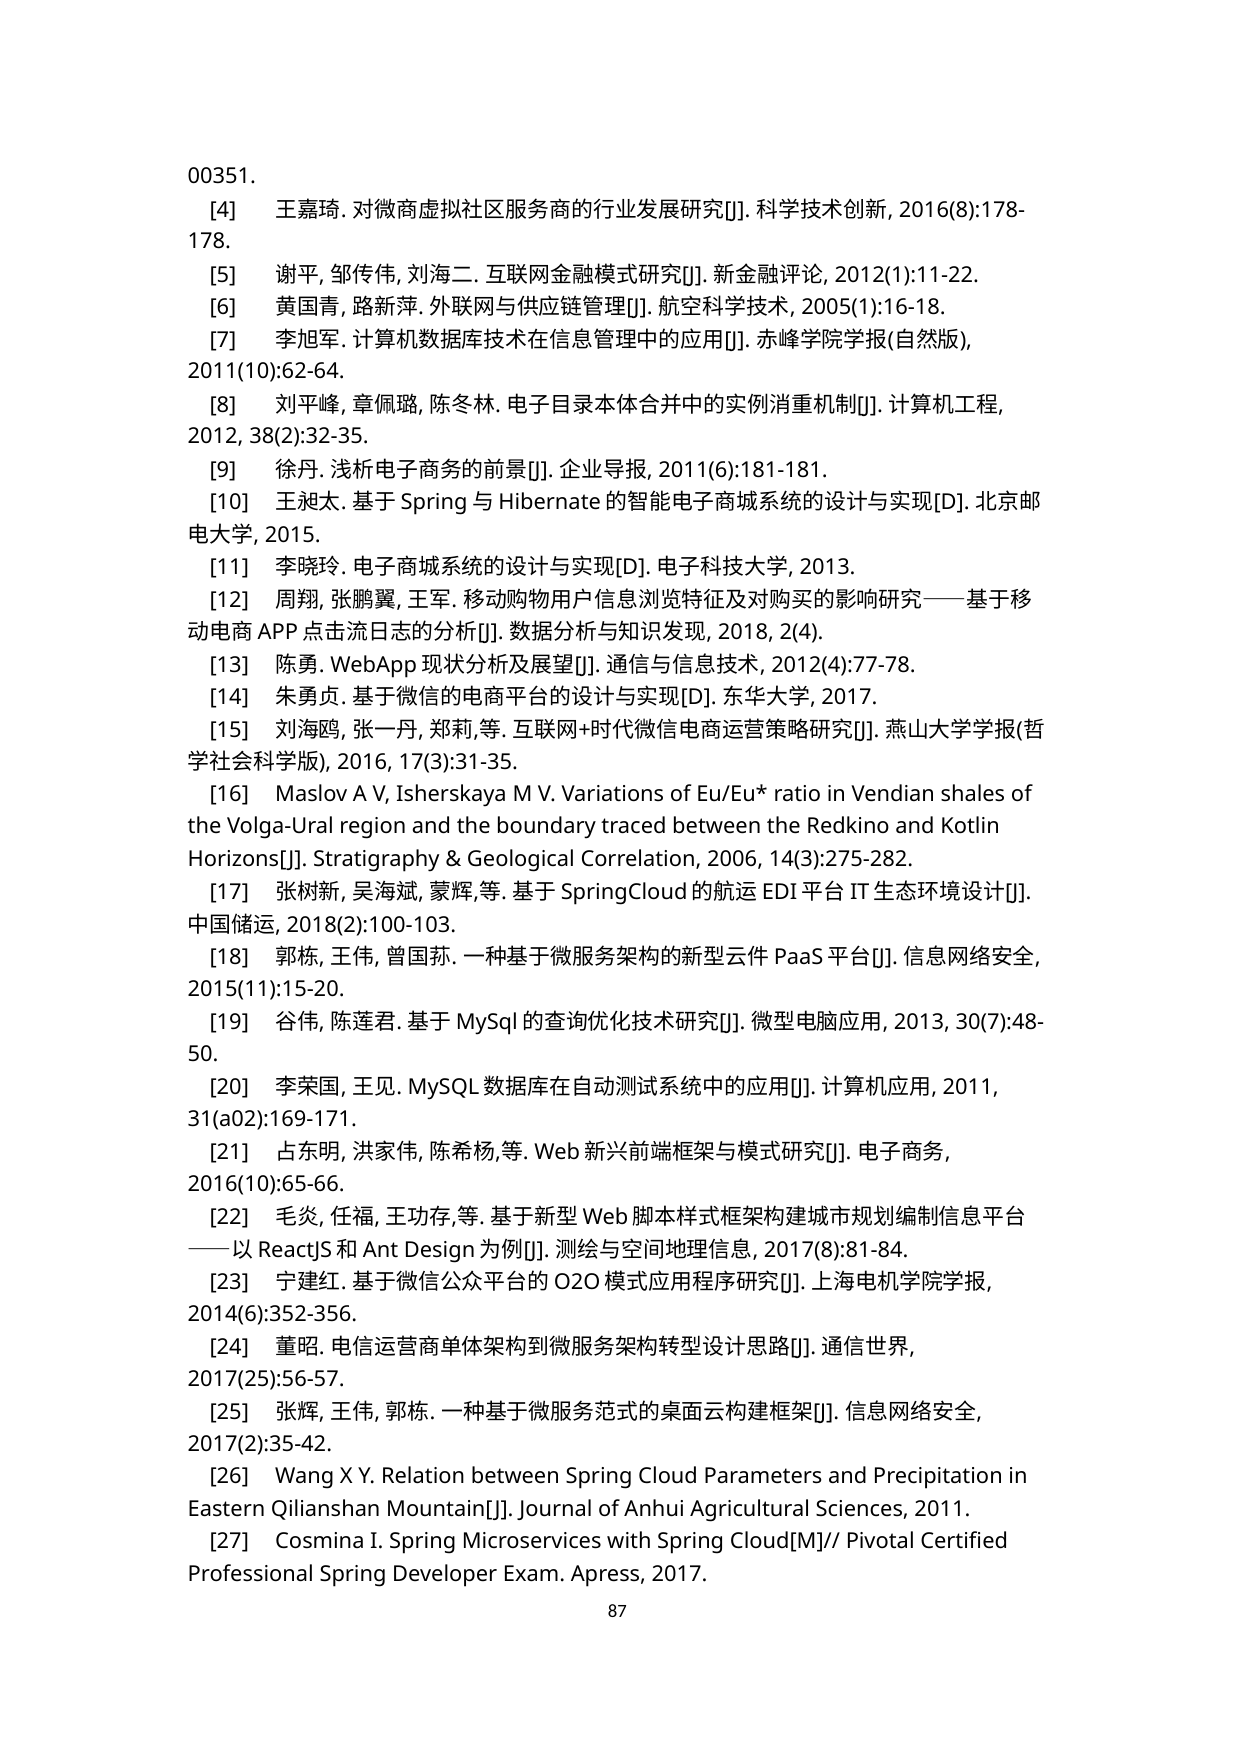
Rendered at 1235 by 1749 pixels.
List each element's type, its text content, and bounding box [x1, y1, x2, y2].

list 刘海鸥, 张一丹, 郑莉,等. 互联网+时代微信电商运营策略研究[J]. 燕山大学学报(哲学社会科学版), 2016, 17(3):31-35. [187, 712, 1047, 777]
list 周翔, 张鹏翼, 王军. 移动购物用户信息浏览特征及对购买的影响研究——基于移动电商APP点击流日志的分析[J]. 数据分析与知识发现, 2018, 2(4). [187, 582, 1047, 647]
list 徐丹. 浅析电子商务的前景[J]. 企业导报, 2011(6):181-181. [187, 452, 319, 484]
list 董昭. 电信运营商单体架构到微服务架构转型设计思路[J]. 通信世界, 2017(25):56-57. [187, 1329, 1047, 1394]
list Maslov A V, Isherskaya M V. Variations of Eu/Eu* ratio in Vendian shales of the Volga-Ural region and the boundary traced between the Redkino and Kotlin Horizons[J]. Stratigraphy & Geological Correlation, 2006, 14(3):275-282. [187, 777, 1047, 874]
list 李荣国, 王见. MySQL数据库在自动测试系统中的应用[J]. 计算机应用, 2011, 31(a02):169-171. [187, 1069, 1047, 1134]
list 李晓玲. 电子商城系统的设计与实现[D]. 电子科技大学, 2013. [187, 549, 1047, 582]
list 罗安发. 新时期计算机网络通信现状及发展趋势研究[J]. 工程技术:文摘版:00351-00351. [187, 159, 1047, 192]
list 黄国青, 路新萍. 外联网与供应链管理[J]. 航空科学技术, 2005(1):16-18. [187, 289, 1047, 322]
list 陈勇. WebApp现状分析及展望[J]. 通信与信息技术, 2012(4):77-78. [606, 647, 1047, 679]
list 王嘉琦. 对微商虚拟社区服务商的行业发展研究[J]. 科学技术创新, 2016(8):178-178. [187, 192, 1047, 257]
list Cosmina I. Spring Microservices with Spring Cloud[M]// Pivotal Certified Professional Spring Developer Exam. Apress, 2017. [187, 1524, 1047, 1589]
list 李旭军. 计算机数据库技术在信息管理中的应用[J]. 赤峰学院学报(自然版), 2011(10):62-64. [187, 322, 1047, 387]
list 徐丹. 浅析电子商务的前景[J]. 企业导报, 2011(6):181-181. [647, 452, 1047, 484]
list 陈勇. WebApp现状分析及展望[J]. 通信与信息技术, 2012(4):77-78. [187, 647, 319, 679]
list 朱勇贞. 基于微信的电商平台的设计与实现[D]. 东华大学, 2017. [187, 679, 1047, 712]
list 占东明, 洪家伟, 陈希杨,等. Web新兴前端框架与模式研究[J]. 电子商务, 2016(10):65-66. [187, 1134, 1047, 1199]
list 郭栋, 王伟, 曾国荪. 一种基于微服务架构的新型云件PaaS平台[J]. 信息网络安全, 2015(11):15-20. [187, 939, 1047, 1004]
list Wang X Y. Relation between Spring Cloud Parameters and Precipitation in Eastern Qilianshan Mountain[J]. Journal of Anhui Agricultural Sciences, 2011. [187, 1459, 1047, 1524]
list 谷伟, 陈莲君. 基于MySql的查询优化技术研究[J]. 微型电脑应用, 2013, 30(7):48-50. [187, 1004, 1047, 1069]
list 张辉, 王伟, 郭栋. 一种基于微服务范式的桌面云构建框架[J]. 信息网络安全, 2017(2):35-42. [187, 1394, 1047, 1459]
list 刘平峰, 章佩璐, 陈冬林. 电子目录本体合并中的实例消重机制[J]. 计算机工程, 2012, 38(2):32-35. [187, 387, 1047, 452]
list 张树新, 吴海斌, 蒙辉,等. 基于SpringCloud的航运EDI平台IT生态环境设计[J]. 中国储运, 2018(2):100-103. [187, 874, 1047, 939]
list 毛炎, 任福, 王功存,等. 基于新型Web脚本样式框架构建城市规划编制信息平台——以ReactJS和Ant Design为例[J]. 测绘与空间地理信息, 2017(8):81-84. [187, 1199, 1047, 1264]
list 王昶太. 基于Spring与Hibernate的智能电子商城系统的设计与实现[D]. 北京邮电大学, 2015. [187, 484, 1047, 549]
list 宁建红. 基于微信公众平台的O2O模式应用程序研究[J]. 上海电机学院学报, 2014(6):352-356. [187, 1264, 1047, 1329]
list 谢平, 邹传伟, 刘海二. 互联网金融模式研究[J]. 新金融评论, 2012(1):11-22. [823, 257, 1047, 289]
